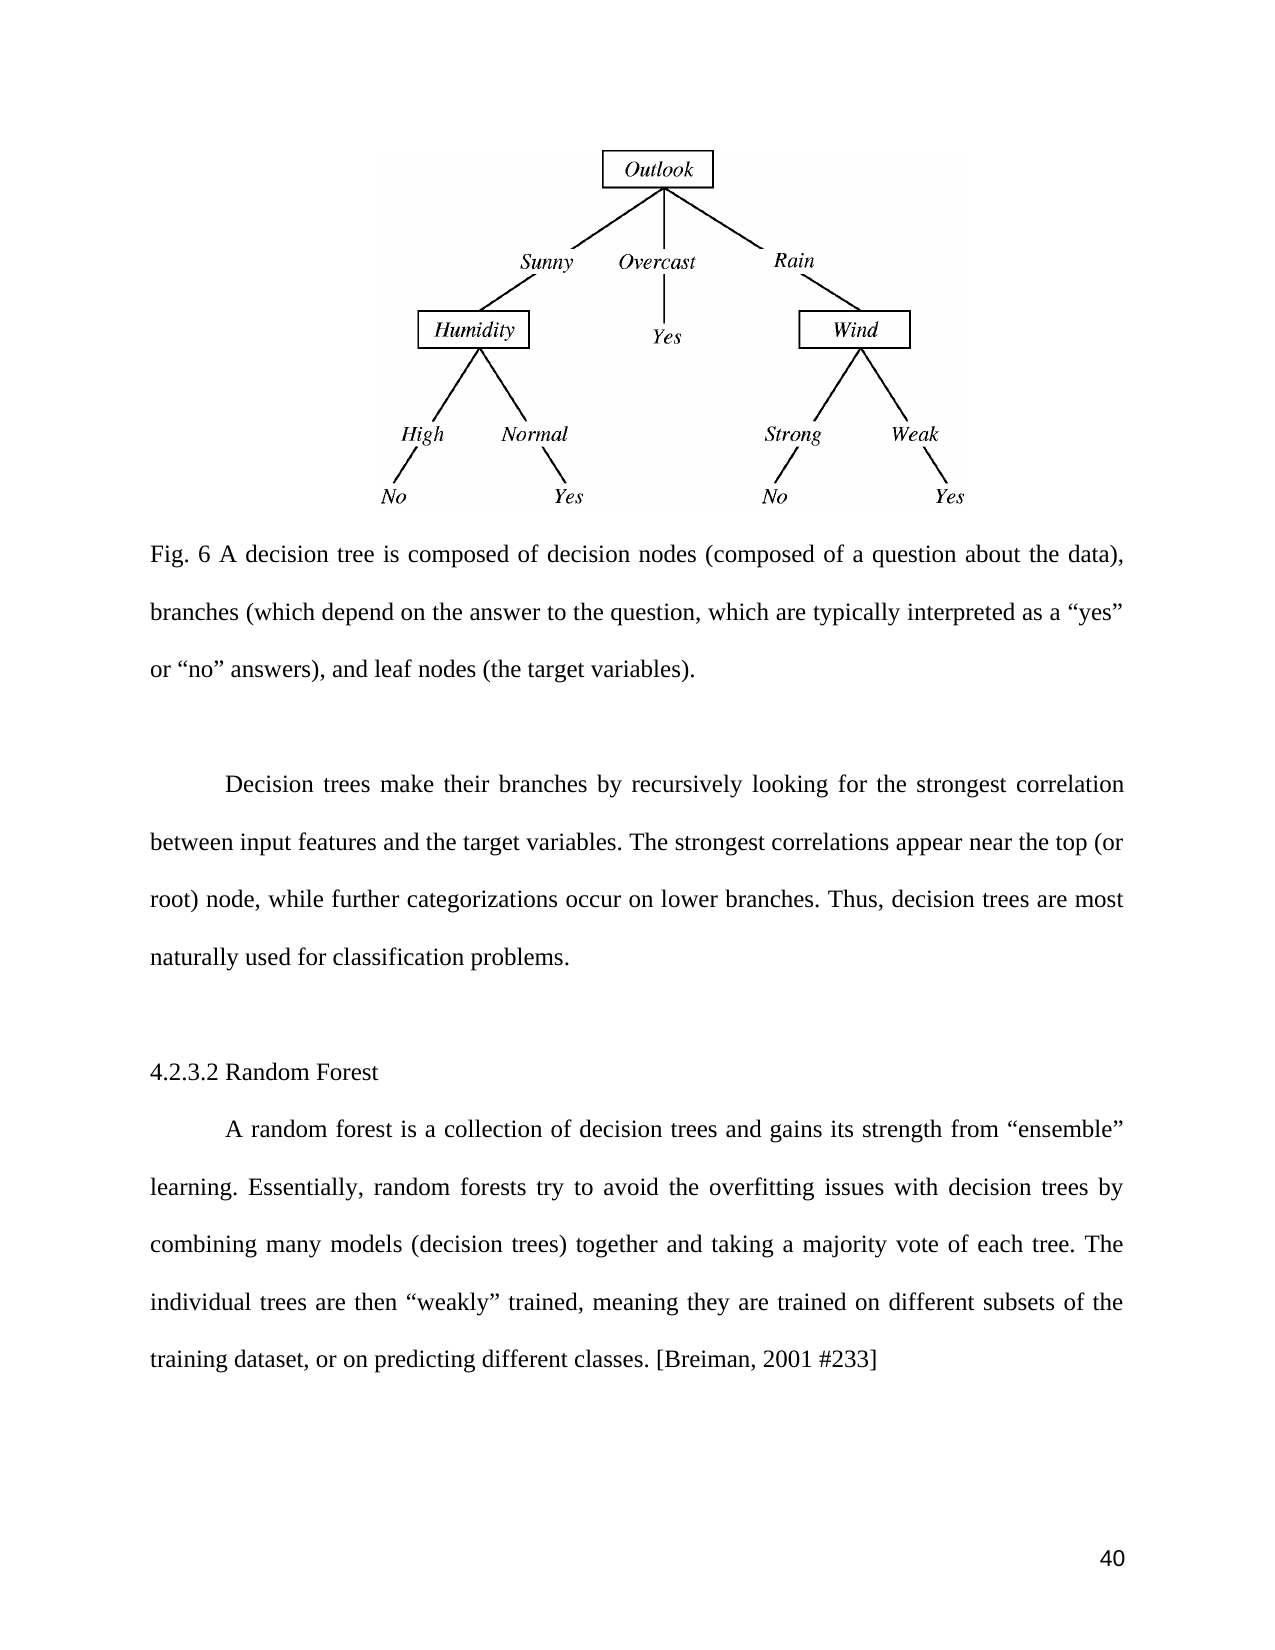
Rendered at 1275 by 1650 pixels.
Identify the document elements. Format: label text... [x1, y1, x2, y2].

text Fig. 6 A decision tree is composed of decision nodes (composed of a question about the data), branches (which depend on the answer to the question, which are typically interpreted as a “yes” or “no” answers), and leaf nodes (the target variables). [150, 539, 1125, 683]
picture [377, 150, 973, 513]
text Decision trees make their branches by recursively looking for the strongest correlation between input features and the target variables. The strongest correlations appear near the top (or root) node, while further categorizations occur on lower branches. Thus, decision trees are most naturally used for classification problems. [150, 769, 1125, 970]
list Random Forest [150, 1057, 1125, 1085]
text A random forest is a collection of decision trees and gains its strength from “ensemble” learning. Essentially, random forests try to avoid the overfitting issues with decision trees by combining many models (decision trees) together and taking a majority vote of each tree. The individual trees are then “weakly” trained, meaning they are trained on different subsets of the training dataset, or on predicting different classes. [Breiman, 2001 #233] [150, 1114, 1125, 1373]
